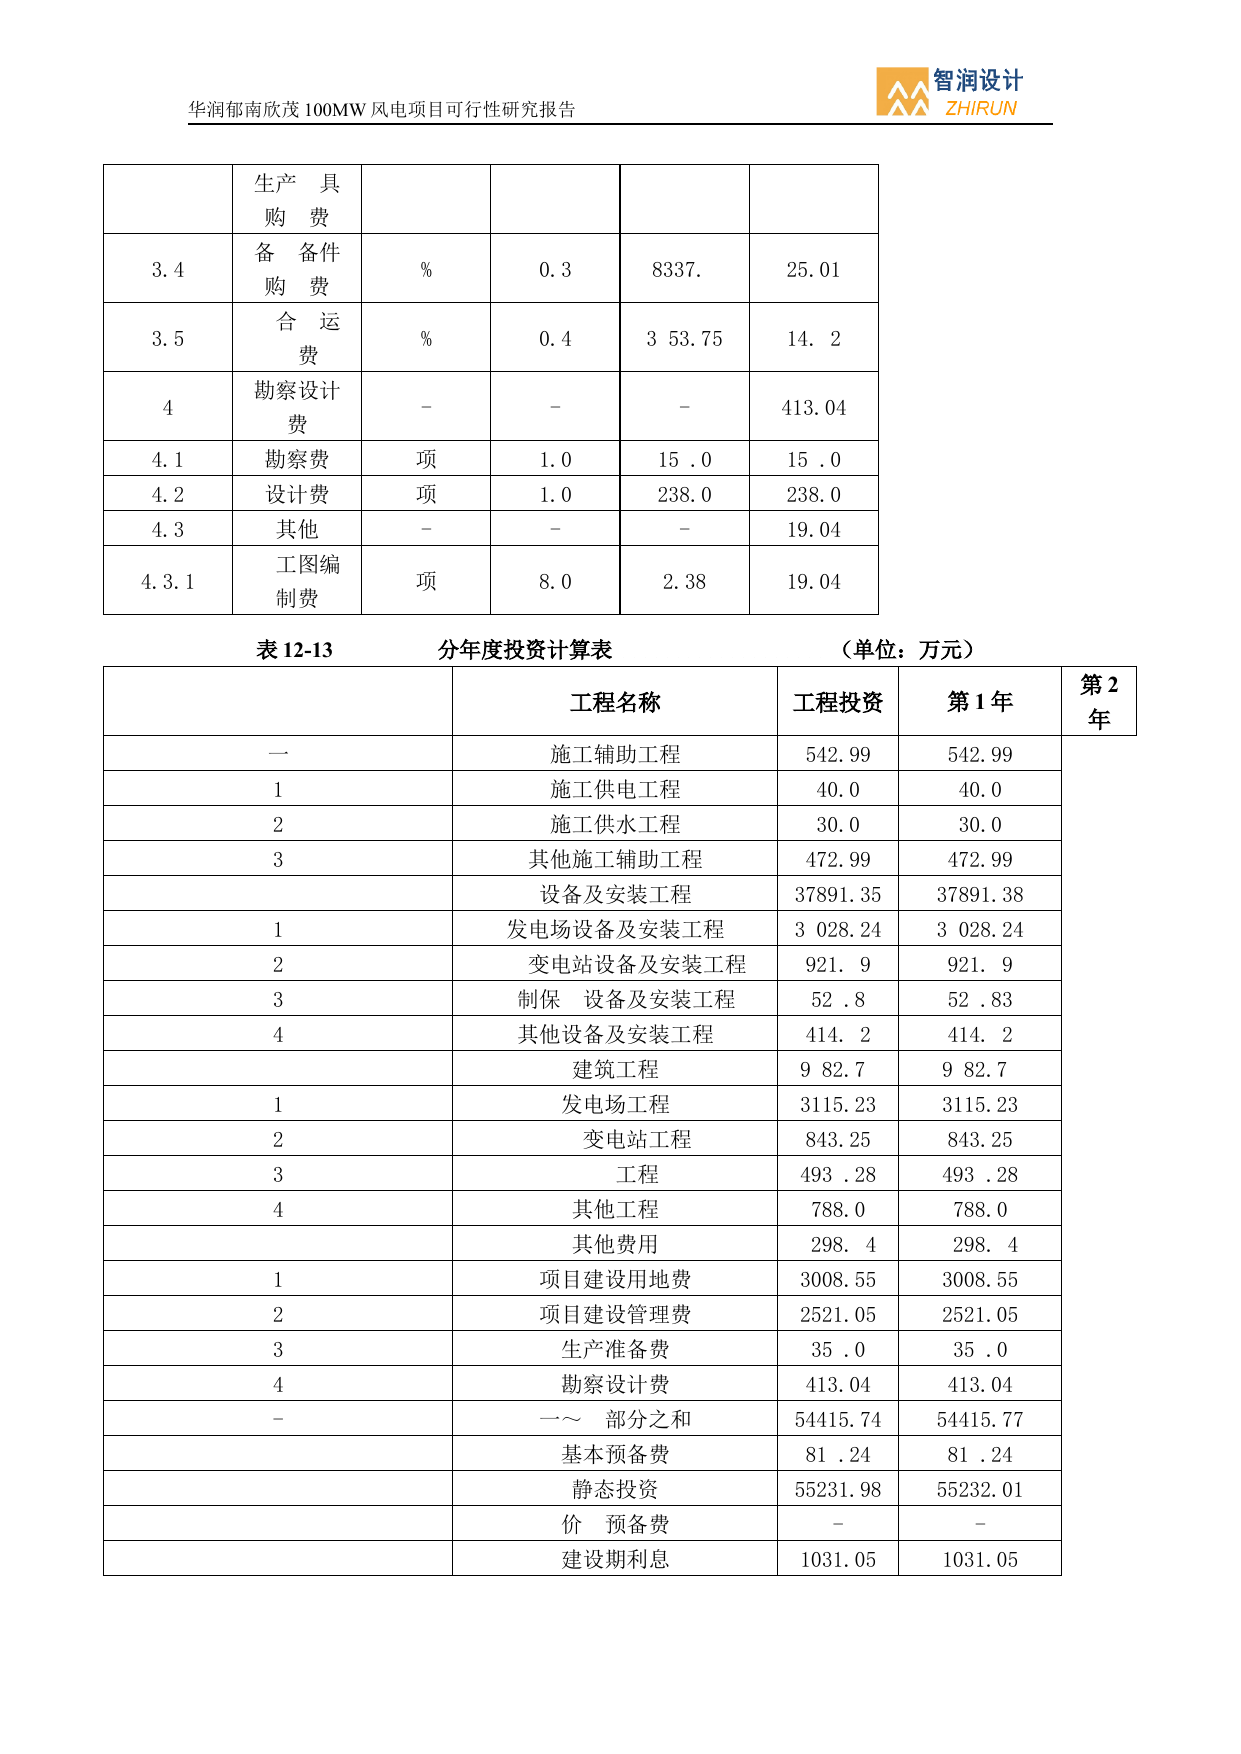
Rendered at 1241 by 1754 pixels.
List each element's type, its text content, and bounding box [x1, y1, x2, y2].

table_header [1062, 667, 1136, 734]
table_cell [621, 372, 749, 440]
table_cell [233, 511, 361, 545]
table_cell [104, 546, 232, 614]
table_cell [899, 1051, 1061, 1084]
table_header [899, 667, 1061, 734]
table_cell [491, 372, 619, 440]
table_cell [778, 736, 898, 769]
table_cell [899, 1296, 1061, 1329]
picture [876, 65, 1024, 117]
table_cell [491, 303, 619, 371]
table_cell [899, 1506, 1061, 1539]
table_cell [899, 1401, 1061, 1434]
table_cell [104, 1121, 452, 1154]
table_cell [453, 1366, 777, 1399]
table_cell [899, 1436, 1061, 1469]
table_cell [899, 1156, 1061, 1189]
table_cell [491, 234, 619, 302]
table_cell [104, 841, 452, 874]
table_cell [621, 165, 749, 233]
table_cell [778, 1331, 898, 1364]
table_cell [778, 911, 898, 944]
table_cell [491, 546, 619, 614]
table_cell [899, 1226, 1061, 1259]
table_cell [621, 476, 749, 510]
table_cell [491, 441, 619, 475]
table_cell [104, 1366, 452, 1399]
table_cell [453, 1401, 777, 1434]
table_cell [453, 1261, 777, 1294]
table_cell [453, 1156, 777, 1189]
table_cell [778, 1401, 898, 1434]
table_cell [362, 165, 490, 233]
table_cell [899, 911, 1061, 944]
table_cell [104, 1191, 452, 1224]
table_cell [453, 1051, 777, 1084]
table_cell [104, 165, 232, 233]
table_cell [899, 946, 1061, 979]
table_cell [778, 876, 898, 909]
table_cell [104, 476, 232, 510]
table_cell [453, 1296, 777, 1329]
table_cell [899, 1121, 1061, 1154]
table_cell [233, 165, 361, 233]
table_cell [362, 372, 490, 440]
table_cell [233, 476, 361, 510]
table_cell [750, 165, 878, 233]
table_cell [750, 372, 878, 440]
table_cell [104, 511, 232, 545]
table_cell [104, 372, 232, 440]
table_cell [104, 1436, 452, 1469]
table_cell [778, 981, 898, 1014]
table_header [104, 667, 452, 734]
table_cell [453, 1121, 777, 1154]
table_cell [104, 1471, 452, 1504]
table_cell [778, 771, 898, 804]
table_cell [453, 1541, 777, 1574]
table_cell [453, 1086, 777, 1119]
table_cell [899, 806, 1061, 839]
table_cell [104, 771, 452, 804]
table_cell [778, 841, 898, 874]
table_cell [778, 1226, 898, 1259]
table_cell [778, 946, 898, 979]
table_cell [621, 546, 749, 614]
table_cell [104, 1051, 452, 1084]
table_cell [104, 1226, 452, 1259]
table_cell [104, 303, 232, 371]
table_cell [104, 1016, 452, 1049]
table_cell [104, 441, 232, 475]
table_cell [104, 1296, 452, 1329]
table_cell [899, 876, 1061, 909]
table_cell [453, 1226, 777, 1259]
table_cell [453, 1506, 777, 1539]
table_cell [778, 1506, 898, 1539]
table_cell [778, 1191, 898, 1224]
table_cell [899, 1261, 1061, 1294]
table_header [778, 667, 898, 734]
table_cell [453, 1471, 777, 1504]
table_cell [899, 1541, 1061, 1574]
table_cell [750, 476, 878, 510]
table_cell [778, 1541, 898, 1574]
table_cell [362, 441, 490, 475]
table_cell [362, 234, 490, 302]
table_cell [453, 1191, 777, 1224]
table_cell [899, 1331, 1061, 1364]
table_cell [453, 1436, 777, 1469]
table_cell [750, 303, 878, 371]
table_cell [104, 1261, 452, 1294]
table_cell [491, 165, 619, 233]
text 表12-13 分年度投资计算表 （单位：万元） [187, 632, 1053, 666]
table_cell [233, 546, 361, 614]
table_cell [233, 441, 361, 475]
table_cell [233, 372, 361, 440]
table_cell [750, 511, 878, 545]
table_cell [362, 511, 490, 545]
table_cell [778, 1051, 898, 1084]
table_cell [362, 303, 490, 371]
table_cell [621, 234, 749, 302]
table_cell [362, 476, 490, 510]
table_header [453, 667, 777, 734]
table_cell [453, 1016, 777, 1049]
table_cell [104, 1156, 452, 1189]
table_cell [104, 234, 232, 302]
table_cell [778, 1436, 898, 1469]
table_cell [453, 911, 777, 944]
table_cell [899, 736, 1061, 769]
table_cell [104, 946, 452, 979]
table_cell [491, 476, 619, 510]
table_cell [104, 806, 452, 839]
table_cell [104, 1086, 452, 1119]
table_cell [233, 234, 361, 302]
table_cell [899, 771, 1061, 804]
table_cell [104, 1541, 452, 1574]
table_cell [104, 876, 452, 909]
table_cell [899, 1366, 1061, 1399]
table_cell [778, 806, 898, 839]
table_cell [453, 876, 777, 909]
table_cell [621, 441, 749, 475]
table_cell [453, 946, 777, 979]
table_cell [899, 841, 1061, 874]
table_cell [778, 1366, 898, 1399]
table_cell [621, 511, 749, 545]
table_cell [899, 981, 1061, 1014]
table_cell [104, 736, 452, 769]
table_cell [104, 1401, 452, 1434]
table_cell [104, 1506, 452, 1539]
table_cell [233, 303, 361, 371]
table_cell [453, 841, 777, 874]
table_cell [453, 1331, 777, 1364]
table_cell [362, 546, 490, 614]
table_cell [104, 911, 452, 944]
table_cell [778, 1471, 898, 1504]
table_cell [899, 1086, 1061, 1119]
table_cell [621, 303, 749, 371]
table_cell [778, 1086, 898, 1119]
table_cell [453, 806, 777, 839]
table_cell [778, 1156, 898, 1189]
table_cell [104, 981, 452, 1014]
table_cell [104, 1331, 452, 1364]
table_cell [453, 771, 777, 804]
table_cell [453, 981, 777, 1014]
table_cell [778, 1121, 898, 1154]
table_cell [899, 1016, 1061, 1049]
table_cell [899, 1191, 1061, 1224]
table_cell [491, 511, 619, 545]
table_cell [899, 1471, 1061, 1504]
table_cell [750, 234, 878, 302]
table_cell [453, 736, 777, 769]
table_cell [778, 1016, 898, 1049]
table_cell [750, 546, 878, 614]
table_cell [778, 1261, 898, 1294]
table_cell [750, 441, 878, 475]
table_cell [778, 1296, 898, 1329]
